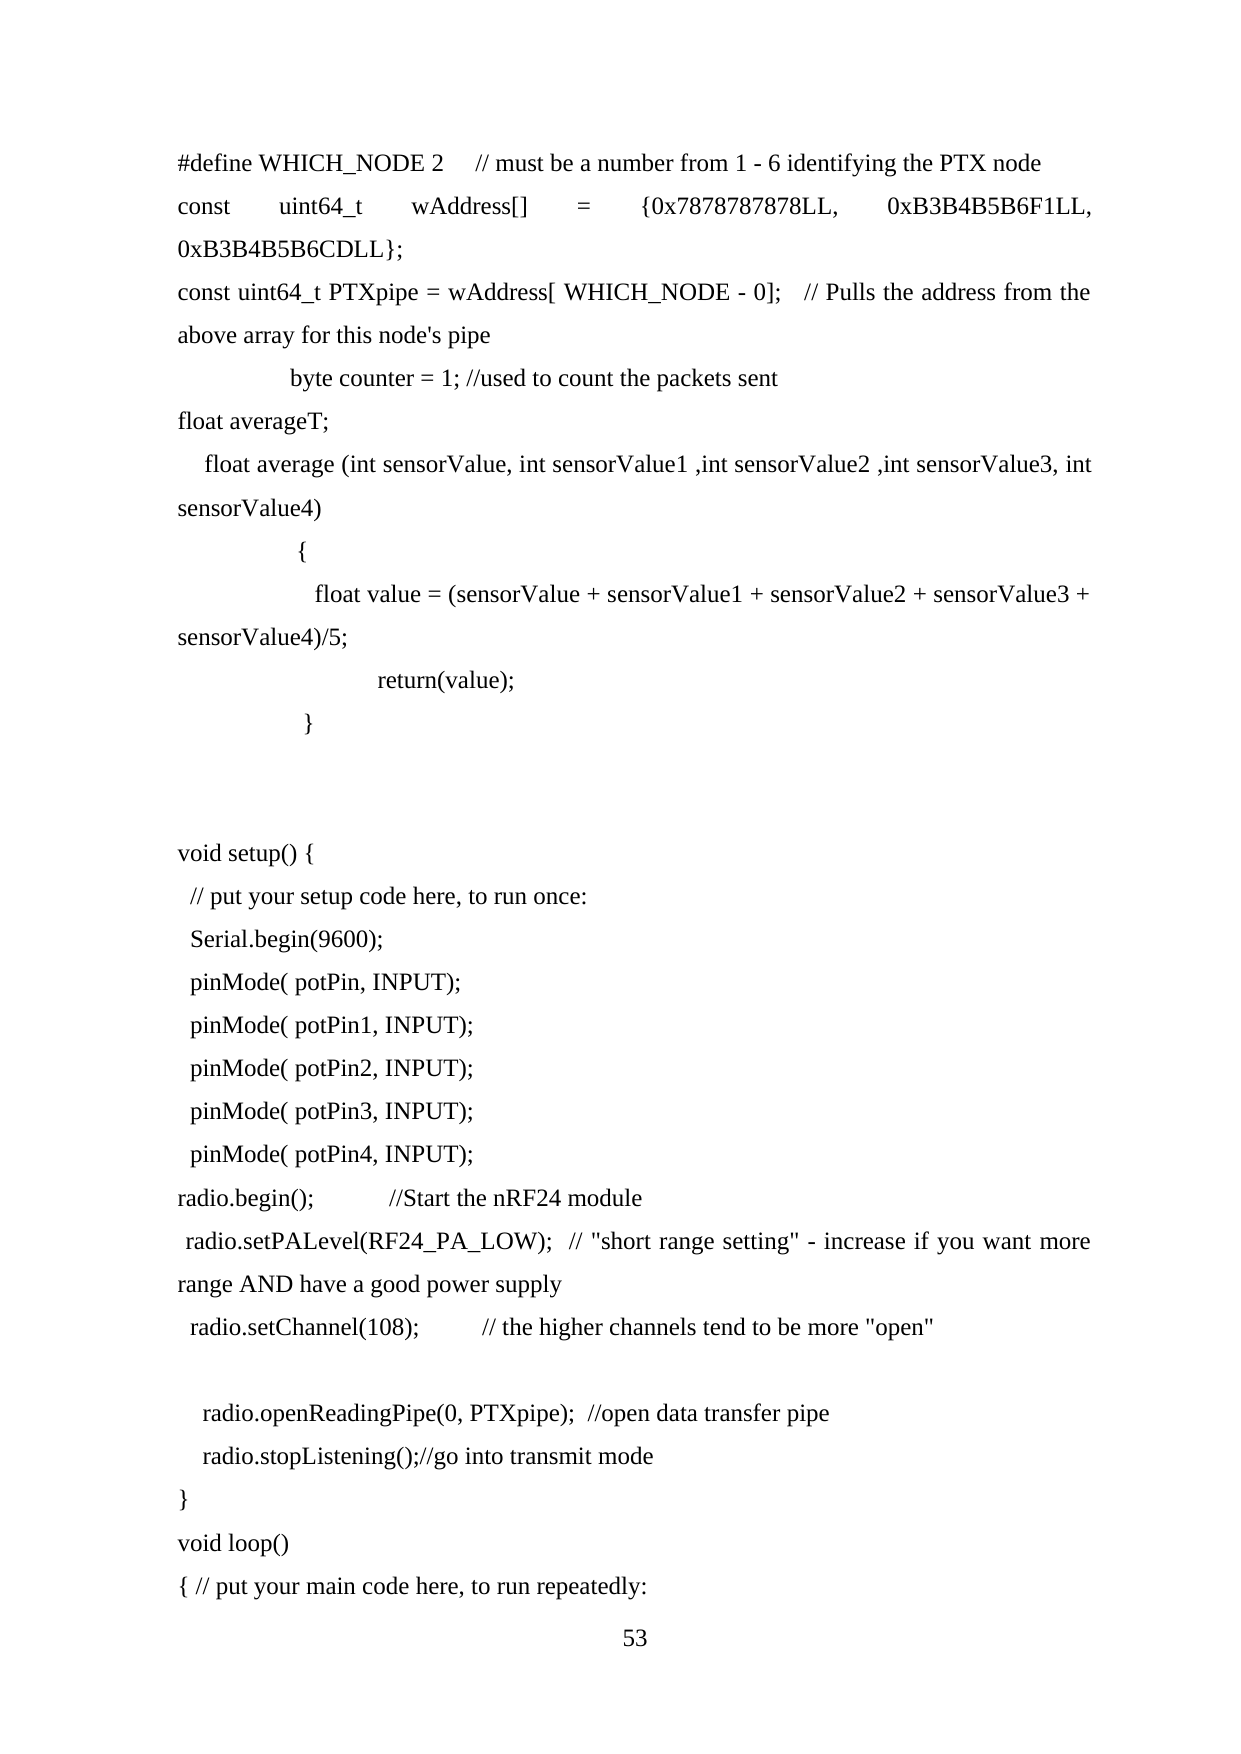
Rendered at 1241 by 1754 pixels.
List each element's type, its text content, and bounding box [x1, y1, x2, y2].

text pinMode( potPin4, INPUT); [177, 1139, 1092, 1168]
text const uint64_t PTXpipe = wAddress[ WHICH_NODE - 0]; // Pulls the address from the above array for this node's pipe [177, 277, 1092, 349]
text byte counter = 1; //used to count the packets sent [177, 363, 1092, 392]
text radio.setPALevel(RF24_PA_LOW); // "short range setting" - increase if you want more range AND have a good power supply [177, 1226, 1092, 1298]
text Serial.begin(9600); [177, 924, 1092, 953]
text #define WHICH_NODE 2 // must be a number from 1 - 6 identifying the PTX node [177, 148, 1092, 176]
text pinMode( potPin2, INPUT); [177, 1053, 1092, 1082]
text const uint64_t wAddress[] = {0x7878787878LL, 0xB3B4B5B6F1LL, 0xB3B4B5B6CDLL}; [177, 191, 1092, 263]
text void loop() [177, 1528, 1092, 1556]
text pinMode( potPin1, INPUT); [177, 1010, 1092, 1039]
text return(value); [177, 665, 1092, 694]
text void setup() { [177, 838, 1092, 866]
text float average (int sensorValue, int sensorValue1 ,int sensorValue2 ,int sensorValue3, int sensorValue4) [177, 449, 1092, 521]
text { [177, 536, 1092, 564]
text float value = (sensorValue + sensorValue1 + sensorValue2 + sensorValue3 + sensorValue4)/5; [177, 579, 1092, 651]
text } [177, 1484, 1092, 1513]
text // put your setup code here, to run once: [177, 881, 1092, 909]
text radio.setChannel(108); // the higher channels tend to be more "open" [177, 1312, 1092, 1341]
text pinMode( potPin3, INPUT); [177, 1096, 1092, 1125]
text pinMode( potPin, INPUT); [177, 967, 1092, 996]
text radio.begin(); //Start the nRF24 module [177, 1183, 1092, 1211]
text radio.openReadingPipe(0, PTXpipe); //open data transfer pipe [177, 1398, 1092, 1427]
text float averageT; [177, 406, 1092, 435]
text radio.stopListening();//go into transmit mode [177, 1441, 1092, 1470]
text } [177, 708, 1092, 737]
text { // put your main code here, to run repeatedly: [177, 1571, 1092, 1599]
